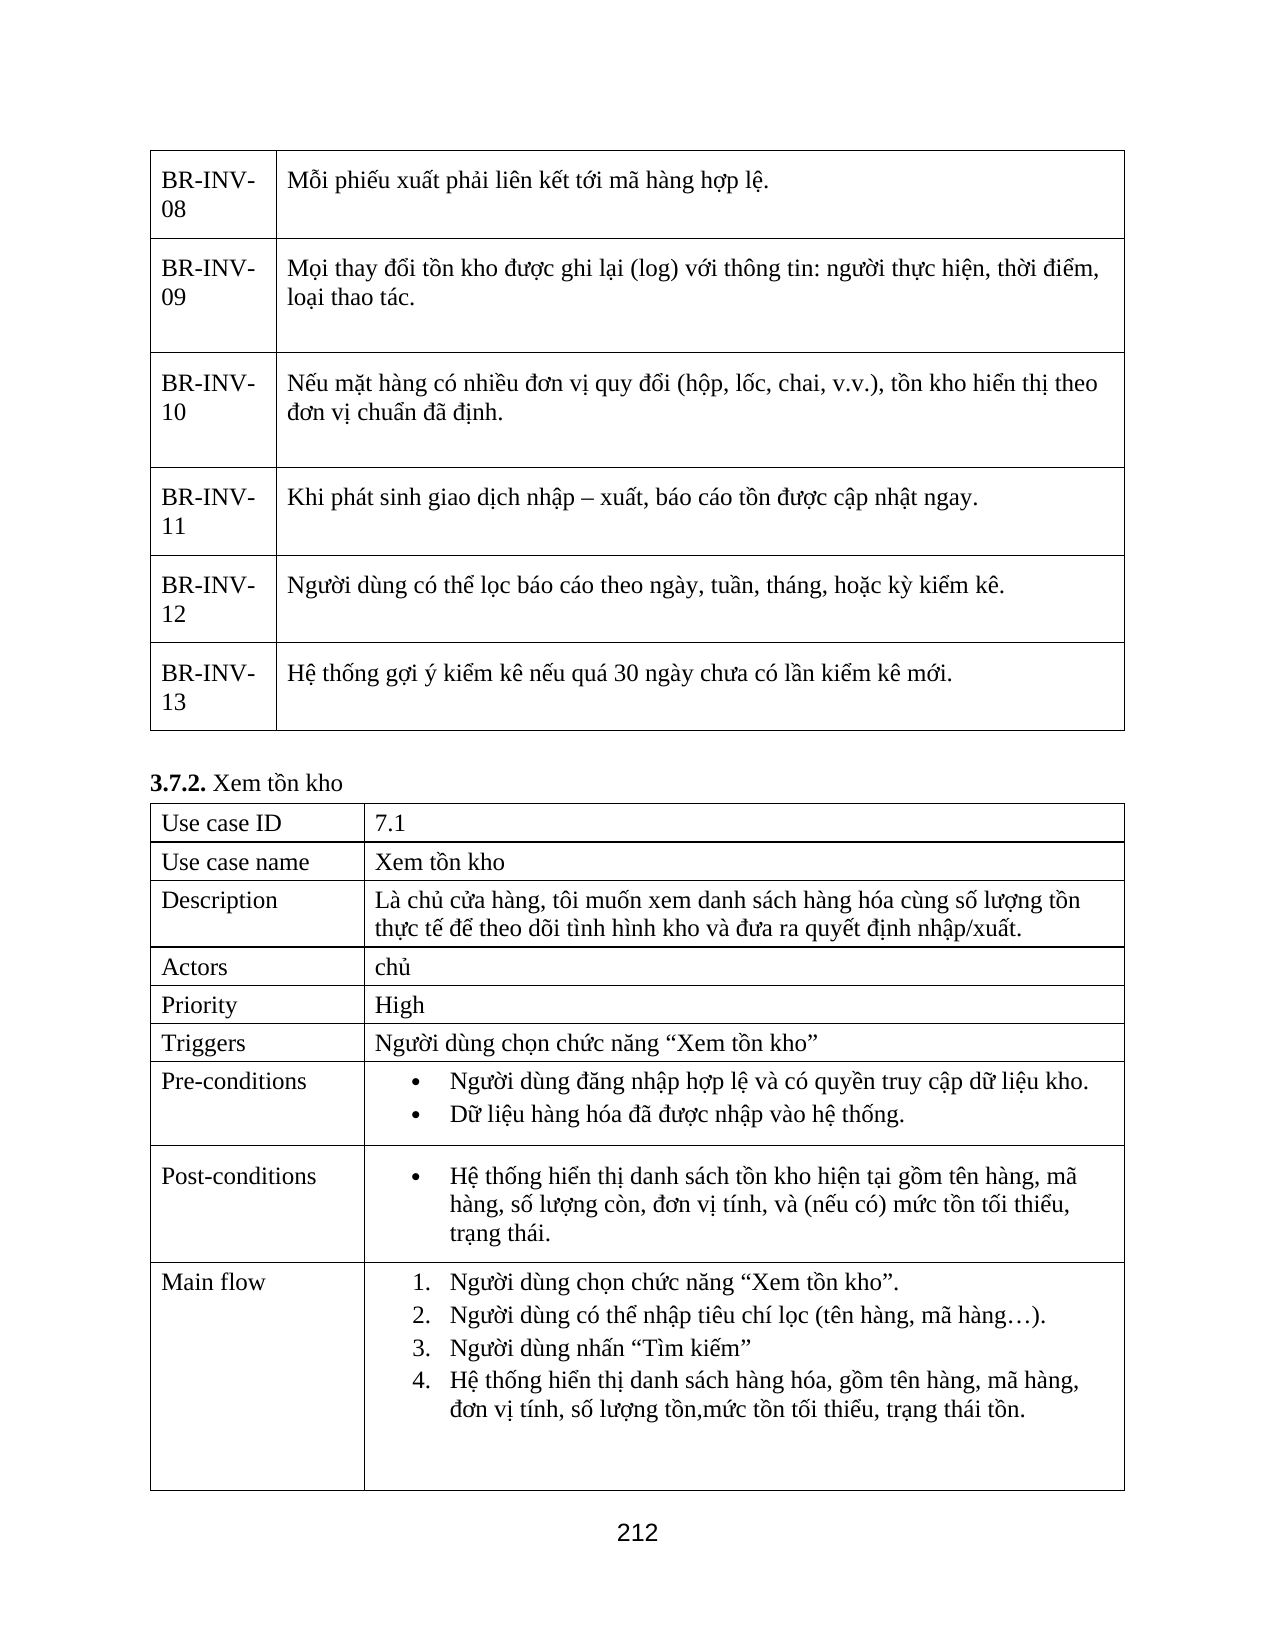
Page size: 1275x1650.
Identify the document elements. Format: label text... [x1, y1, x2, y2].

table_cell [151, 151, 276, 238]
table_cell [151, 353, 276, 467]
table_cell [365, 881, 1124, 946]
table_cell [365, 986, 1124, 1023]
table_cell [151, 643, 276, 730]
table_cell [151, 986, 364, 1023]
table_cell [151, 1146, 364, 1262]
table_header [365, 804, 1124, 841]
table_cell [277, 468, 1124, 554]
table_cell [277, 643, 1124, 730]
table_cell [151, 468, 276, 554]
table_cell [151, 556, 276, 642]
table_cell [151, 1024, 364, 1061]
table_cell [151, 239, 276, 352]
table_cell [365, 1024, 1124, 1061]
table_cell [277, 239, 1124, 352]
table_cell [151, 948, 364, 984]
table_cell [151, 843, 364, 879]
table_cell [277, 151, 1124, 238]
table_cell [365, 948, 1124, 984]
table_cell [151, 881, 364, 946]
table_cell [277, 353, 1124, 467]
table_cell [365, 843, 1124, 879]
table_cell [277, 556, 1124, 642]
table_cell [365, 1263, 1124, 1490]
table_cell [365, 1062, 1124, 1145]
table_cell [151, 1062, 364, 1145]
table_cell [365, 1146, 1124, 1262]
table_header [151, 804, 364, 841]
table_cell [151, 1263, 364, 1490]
subtitle Xem tồn kho [150, 768, 1125, 797]
